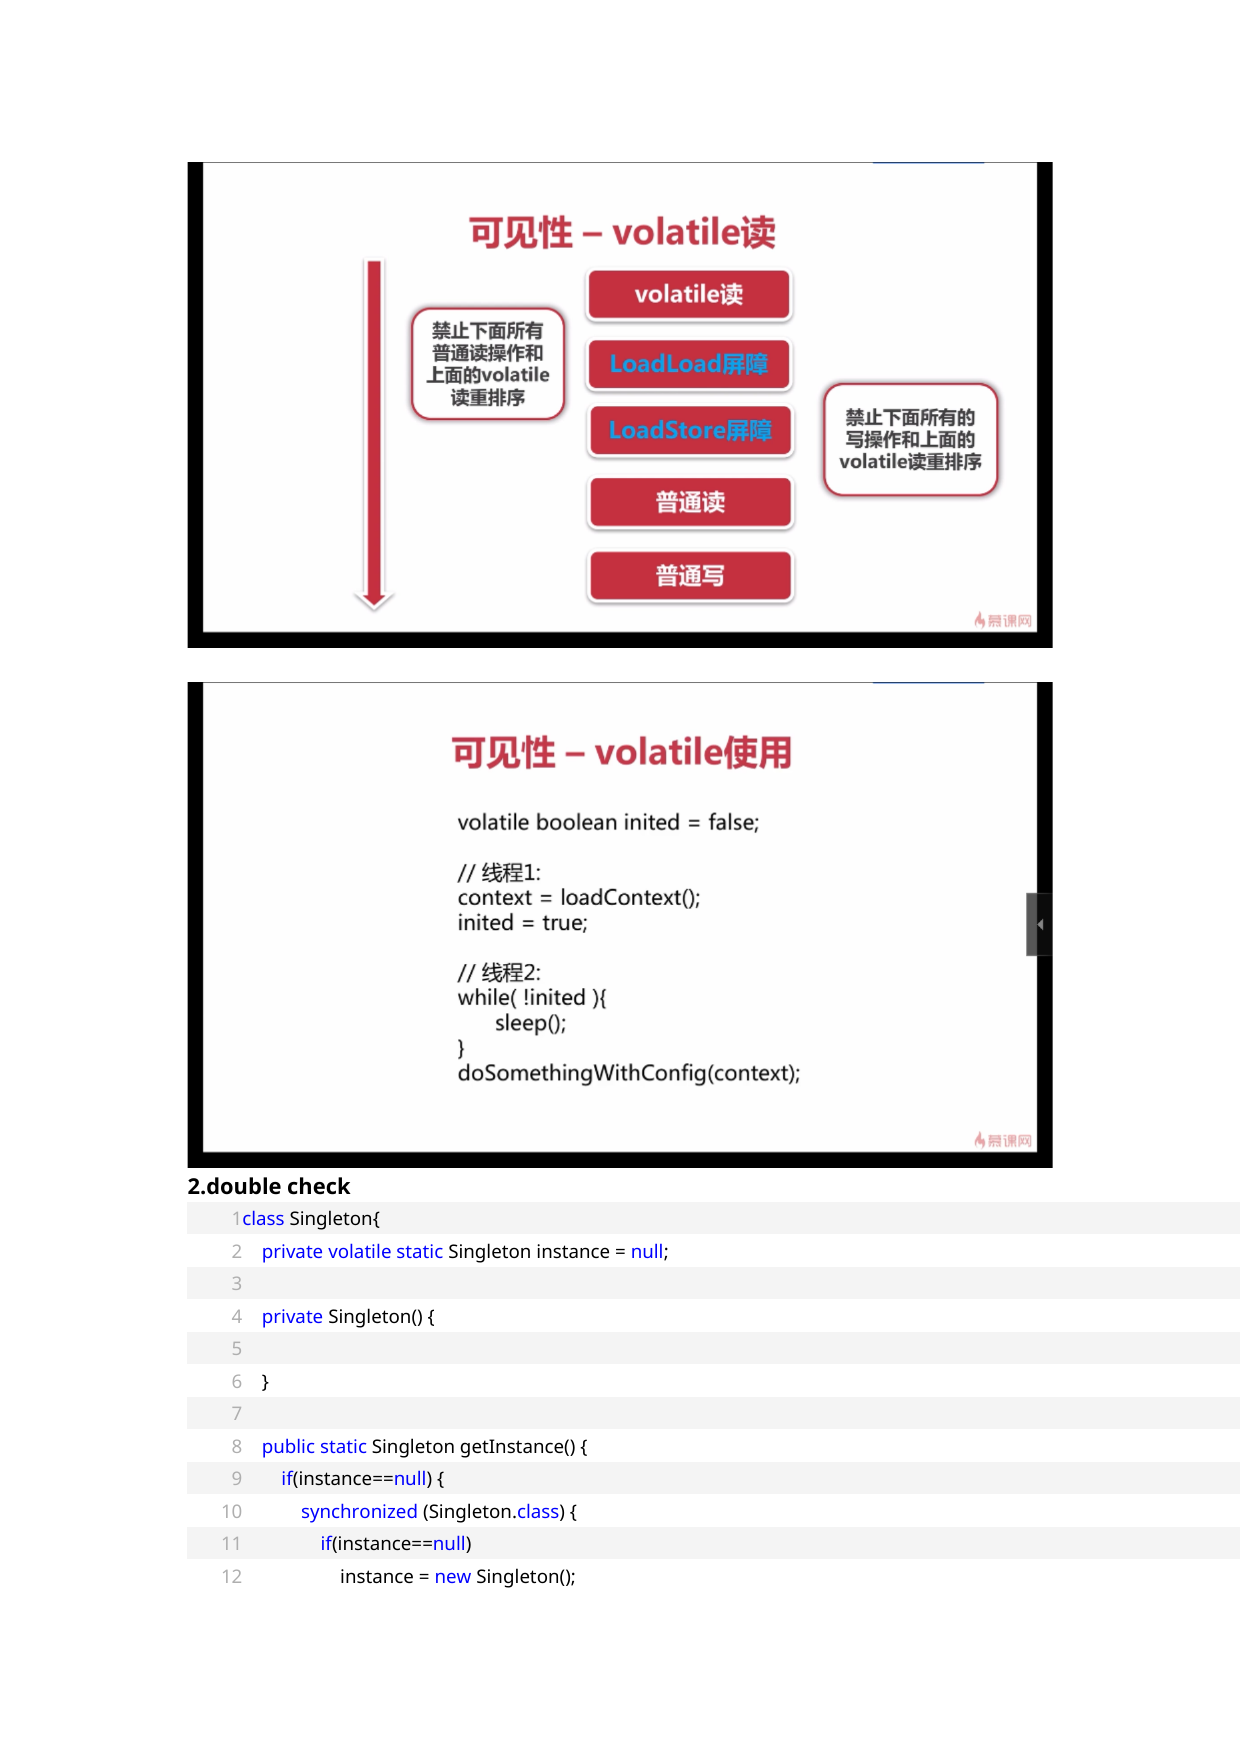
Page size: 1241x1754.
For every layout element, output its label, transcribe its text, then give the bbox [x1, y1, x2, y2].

picture [187, 682, 1053, 1168]
picture [187, 162, 1053, 648]
text 2.double check [187, 1169, 1053, 1202]
